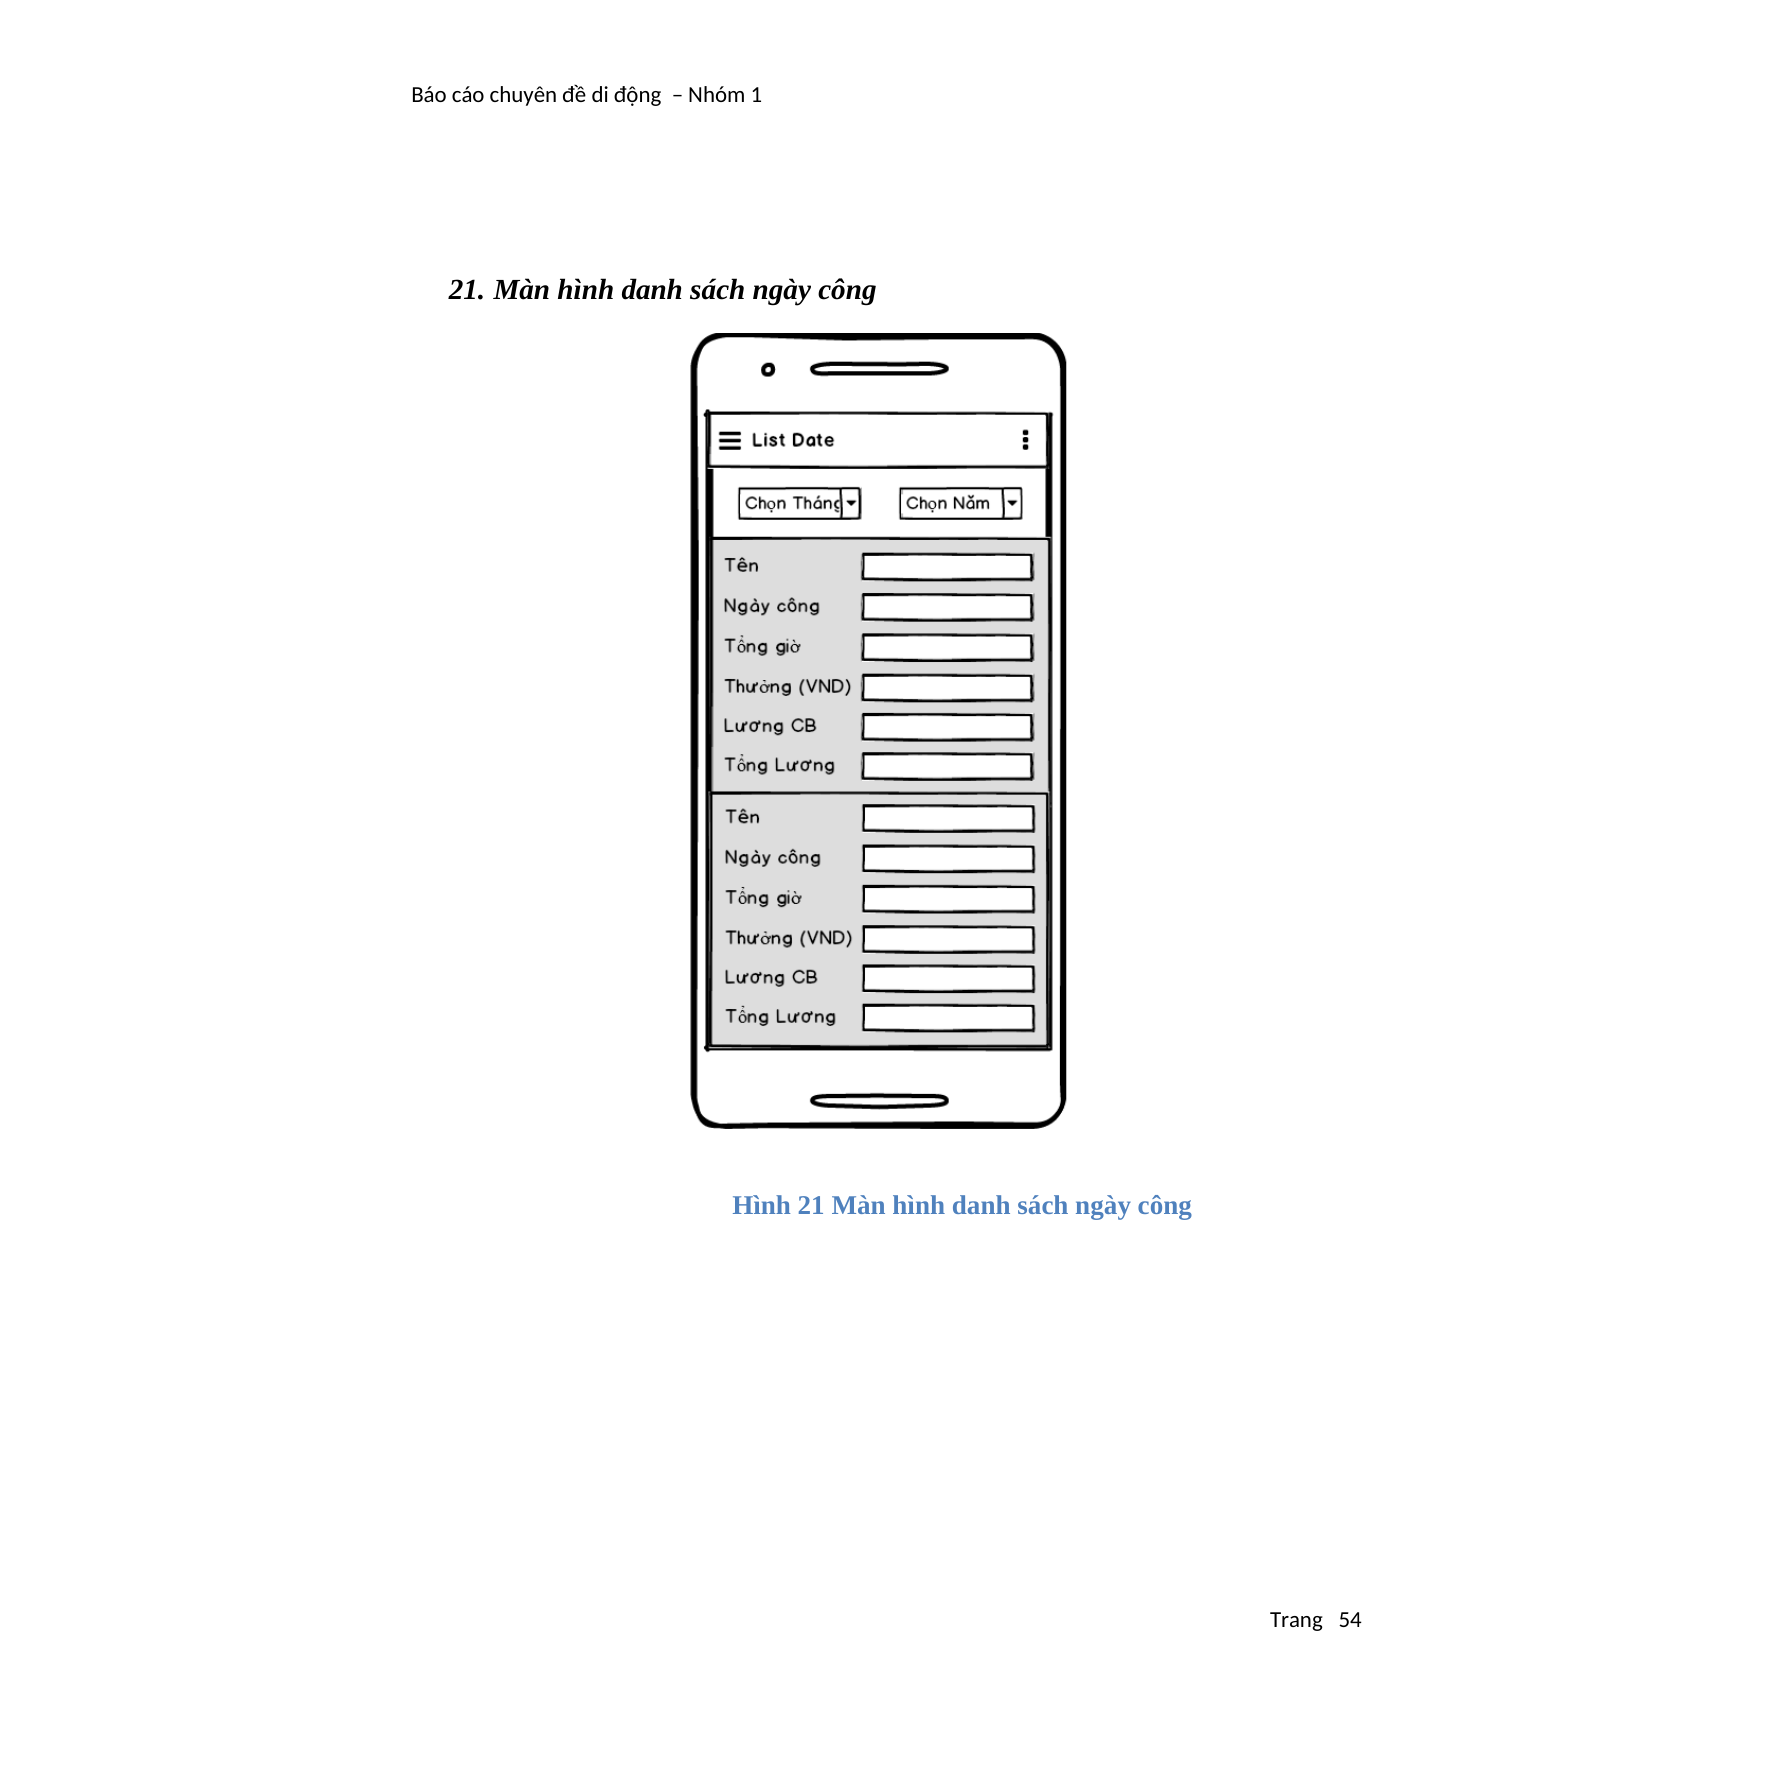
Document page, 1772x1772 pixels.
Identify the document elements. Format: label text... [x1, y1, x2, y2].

subtitle Màn hình danh sách ngày công [448, 272, 1363, 306]
text Hình 21 Màn hình danh sách ngày công [561, 1189, 1363, 1221]
picture [561, 333, 1265, 1143]
